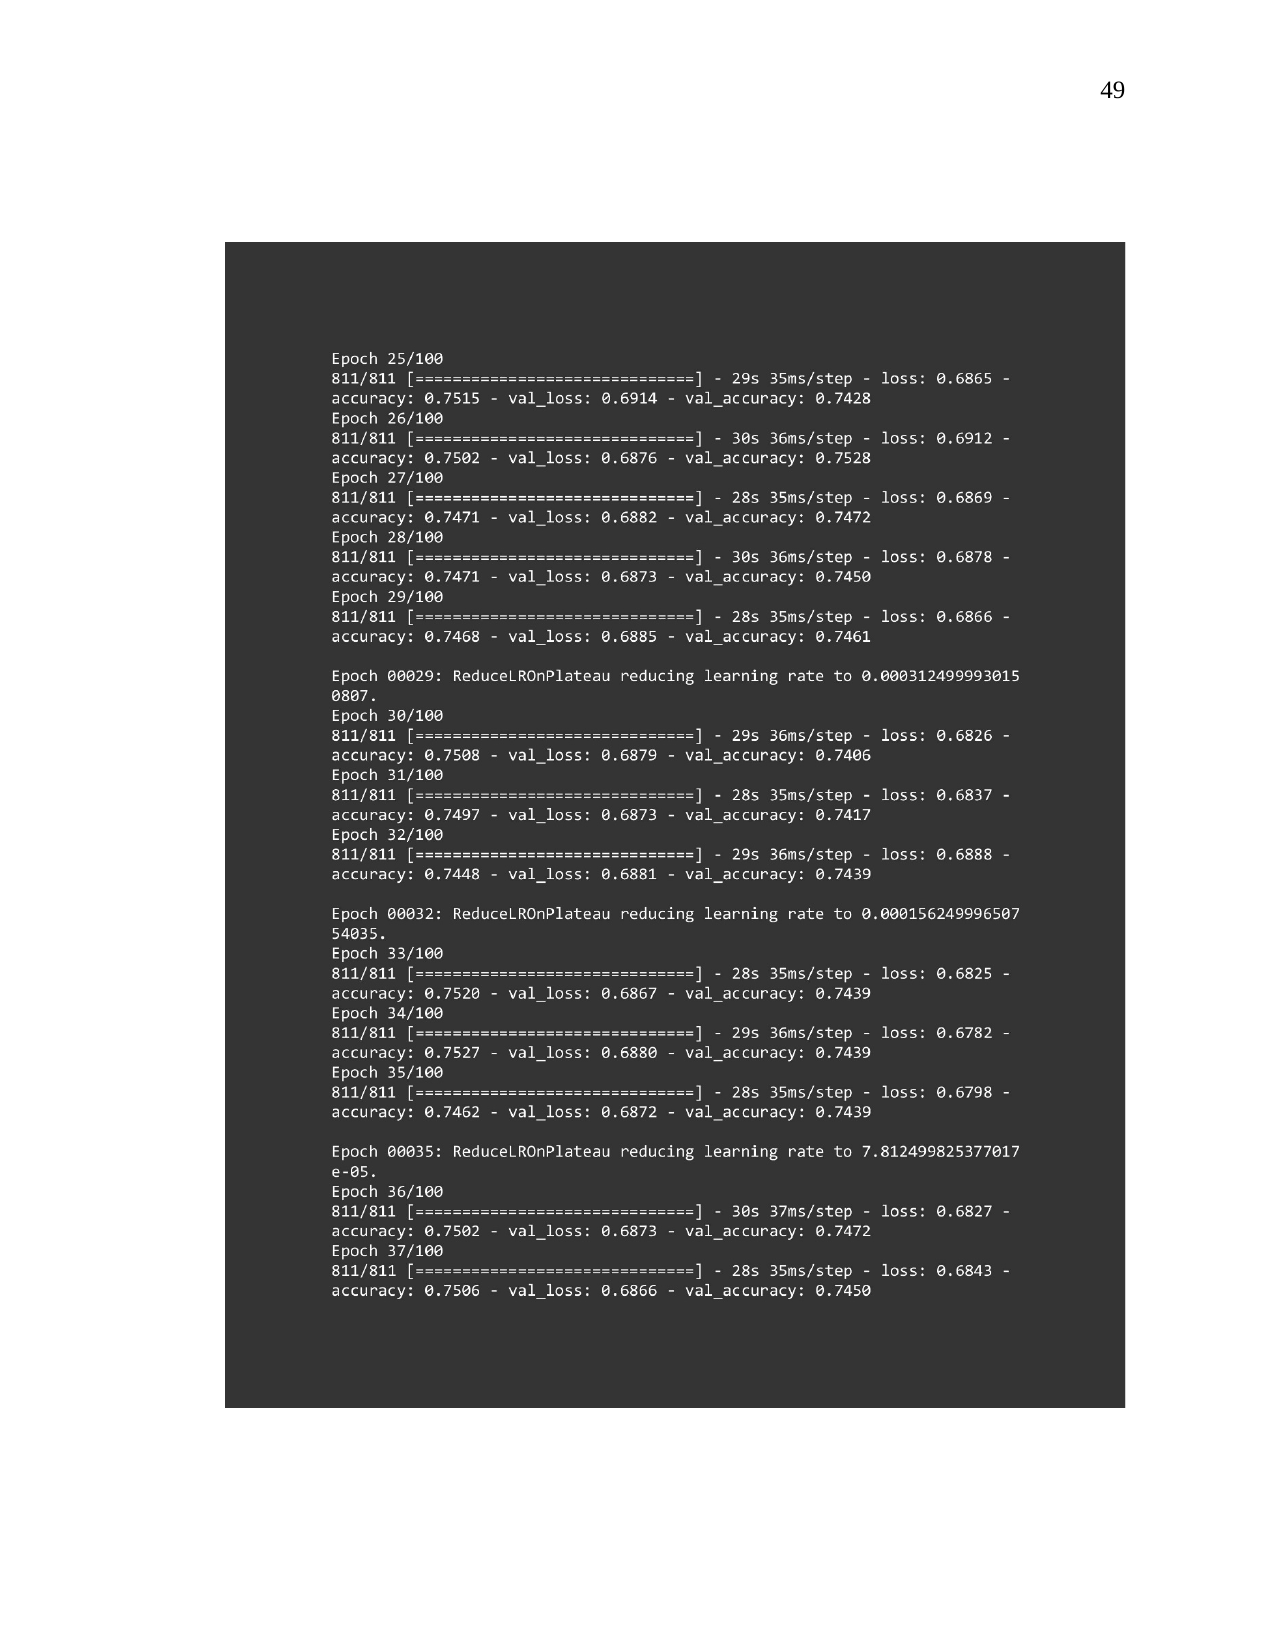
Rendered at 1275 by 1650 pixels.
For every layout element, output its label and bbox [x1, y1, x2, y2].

picture [225, 242, 1125, 1408]
